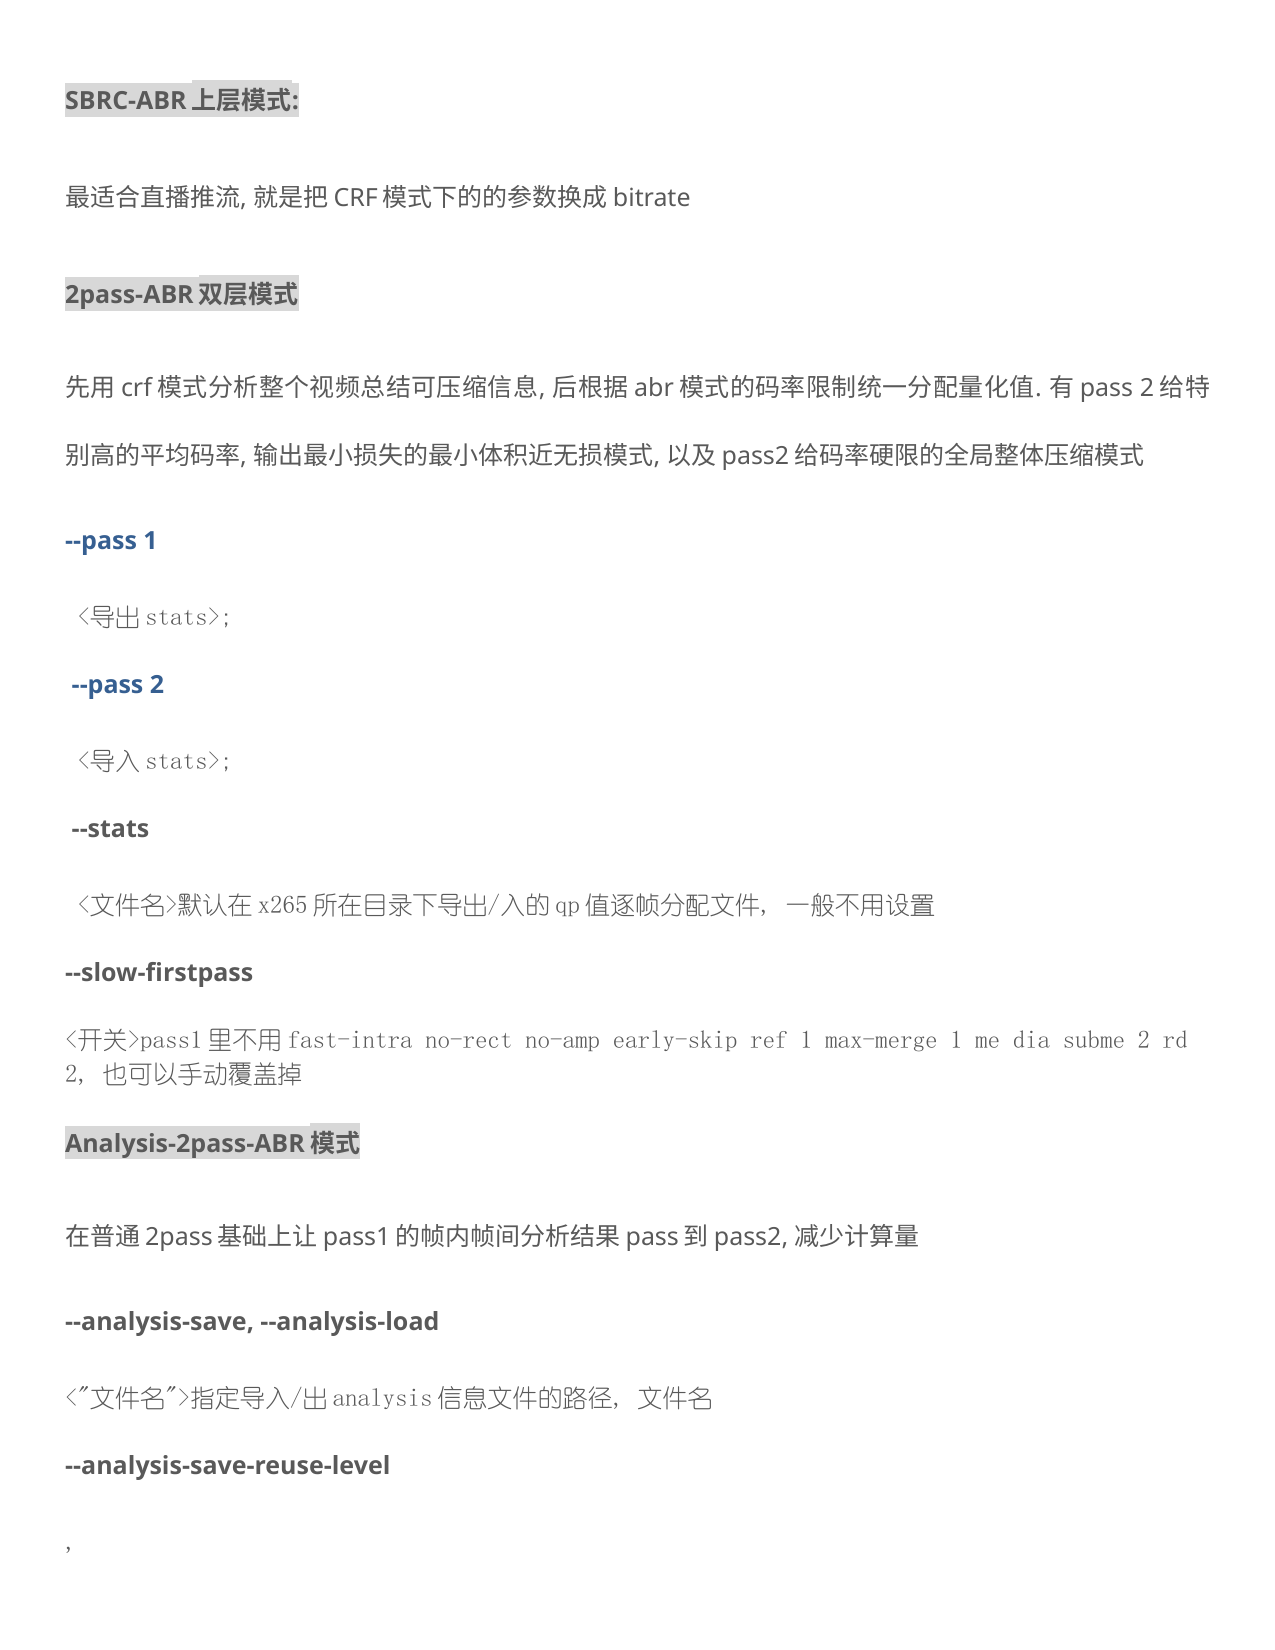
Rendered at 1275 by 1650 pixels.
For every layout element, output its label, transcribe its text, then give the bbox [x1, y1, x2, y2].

subtitle Analysis-2pass-ABR模式 [65, 1107, 1210, 1175]
subtitle SBRC-ABR上层模式: [65, 64, 1210, 132]
text , [65, 1524, 1210, 1558]
text <文件名>默认在x265所在目录下导出/入的qp值逐帧分配文件, 一般不用设置 [65, 887, 1210, 921]
subtitle --pass 2 [65, 650, 1210, 718]
subtitle 2pass-ABR双层模式 [65, 259, 1210, 327]
text --analysis-save, --analysis-load [65, 1287, 1210, 1355]
text --slow-firstpass [65, 938, 1210, 1006]
text 最适合直播推流, 就是把CRF模式下的的参数换成bitrate [65, 162, 1210, 229]
text <导出stats>; [65, 599, 1210, 633]
text <导入stats>; [65, 743, 1210, 777]
subtitle --pass 1 [65, 506, 1210, 574]
text 在普通2pass基础上让pass1的帧内帧间分析结果pass到pass2, 减少计算量 [65, 1200, 1210, 1268]
text --analysis-save-reuse-level [65, 1431, 1210, 1499]
subtitle --stats [65, 794, 1210, 862]
text <开关>pass1里不用fast-intra no-rect no-amp early-skip ref 1 max-merge 1 me dia subme 2 rd 2, 也可以手动覆盖掉 [65, 1023, 1210, 1091]
text <"文件名">指定导入/出analysis信息文件的路径, 文件名 [65, 1380, 1210, 1414]
text 先用crf模式分析整个视频总结可压缩信息, 后根据abr模式的码率限制统一分配量化值. 有pass 2给特别高的平均码率, 输出最小损失的最小体积近无损模式, 以及pass2给码率硬限的全局整体压缩模式 [65, 352, 1210, 487]
